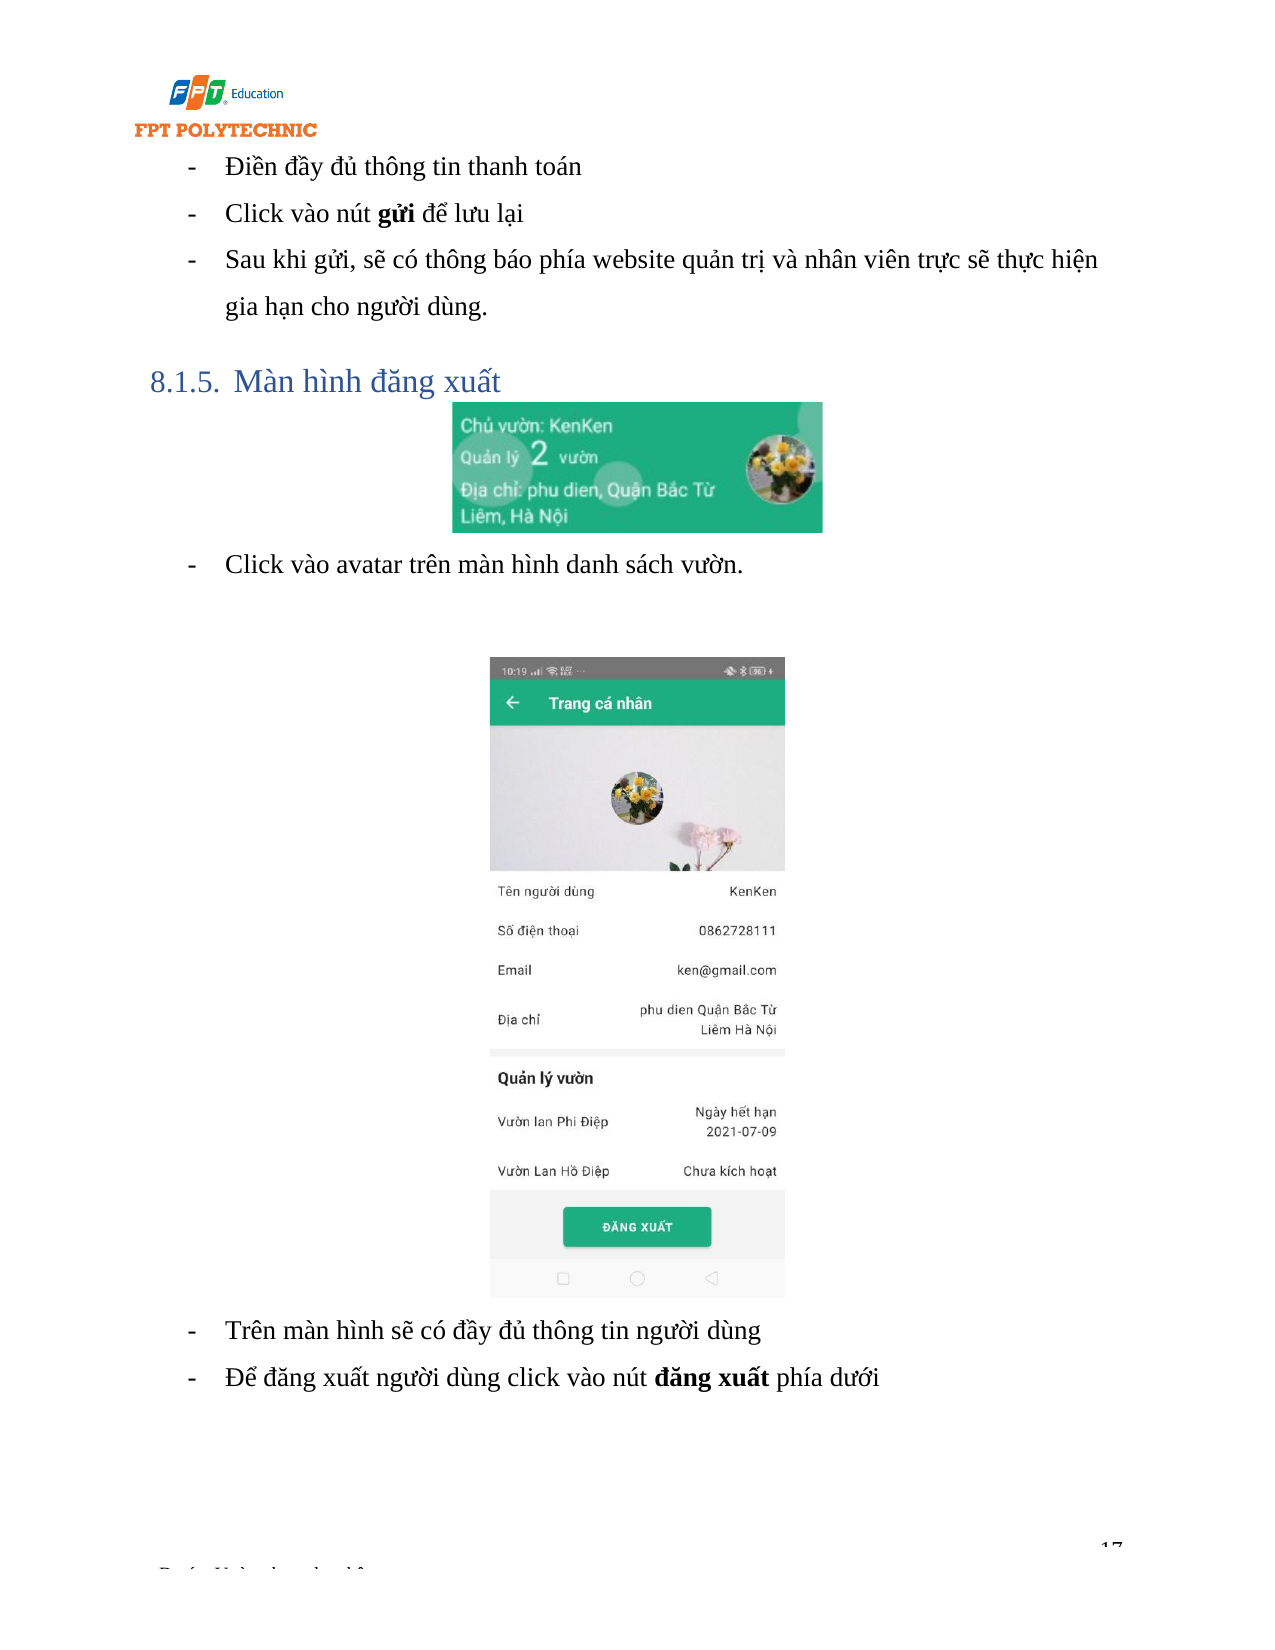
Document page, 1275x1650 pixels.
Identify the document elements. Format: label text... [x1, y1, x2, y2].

list Điền đầy đủ thông tin thanh toán [187, 150, 1150, 181]
subtitle Màn hình đăng xuất [150, 362, 1150, 400]
picture [135, 75, 317, 137]
list Click vào nút gửi để lưu lại [187, 197, 1150, 228]
picture [452, 402, 823, 533]
list Sau khi gửi, sẽ có thông báo phía website quản trị và nhân viên trực sẽ thực hiện gia hạn cho người dùng. [187, 243, 1125, 321]
picture [489, 657, 785, 1298]
list Để đăng xuất người dùng click vào nút đăng xuất phía dưới [187, 1361, 1150, 1392]
